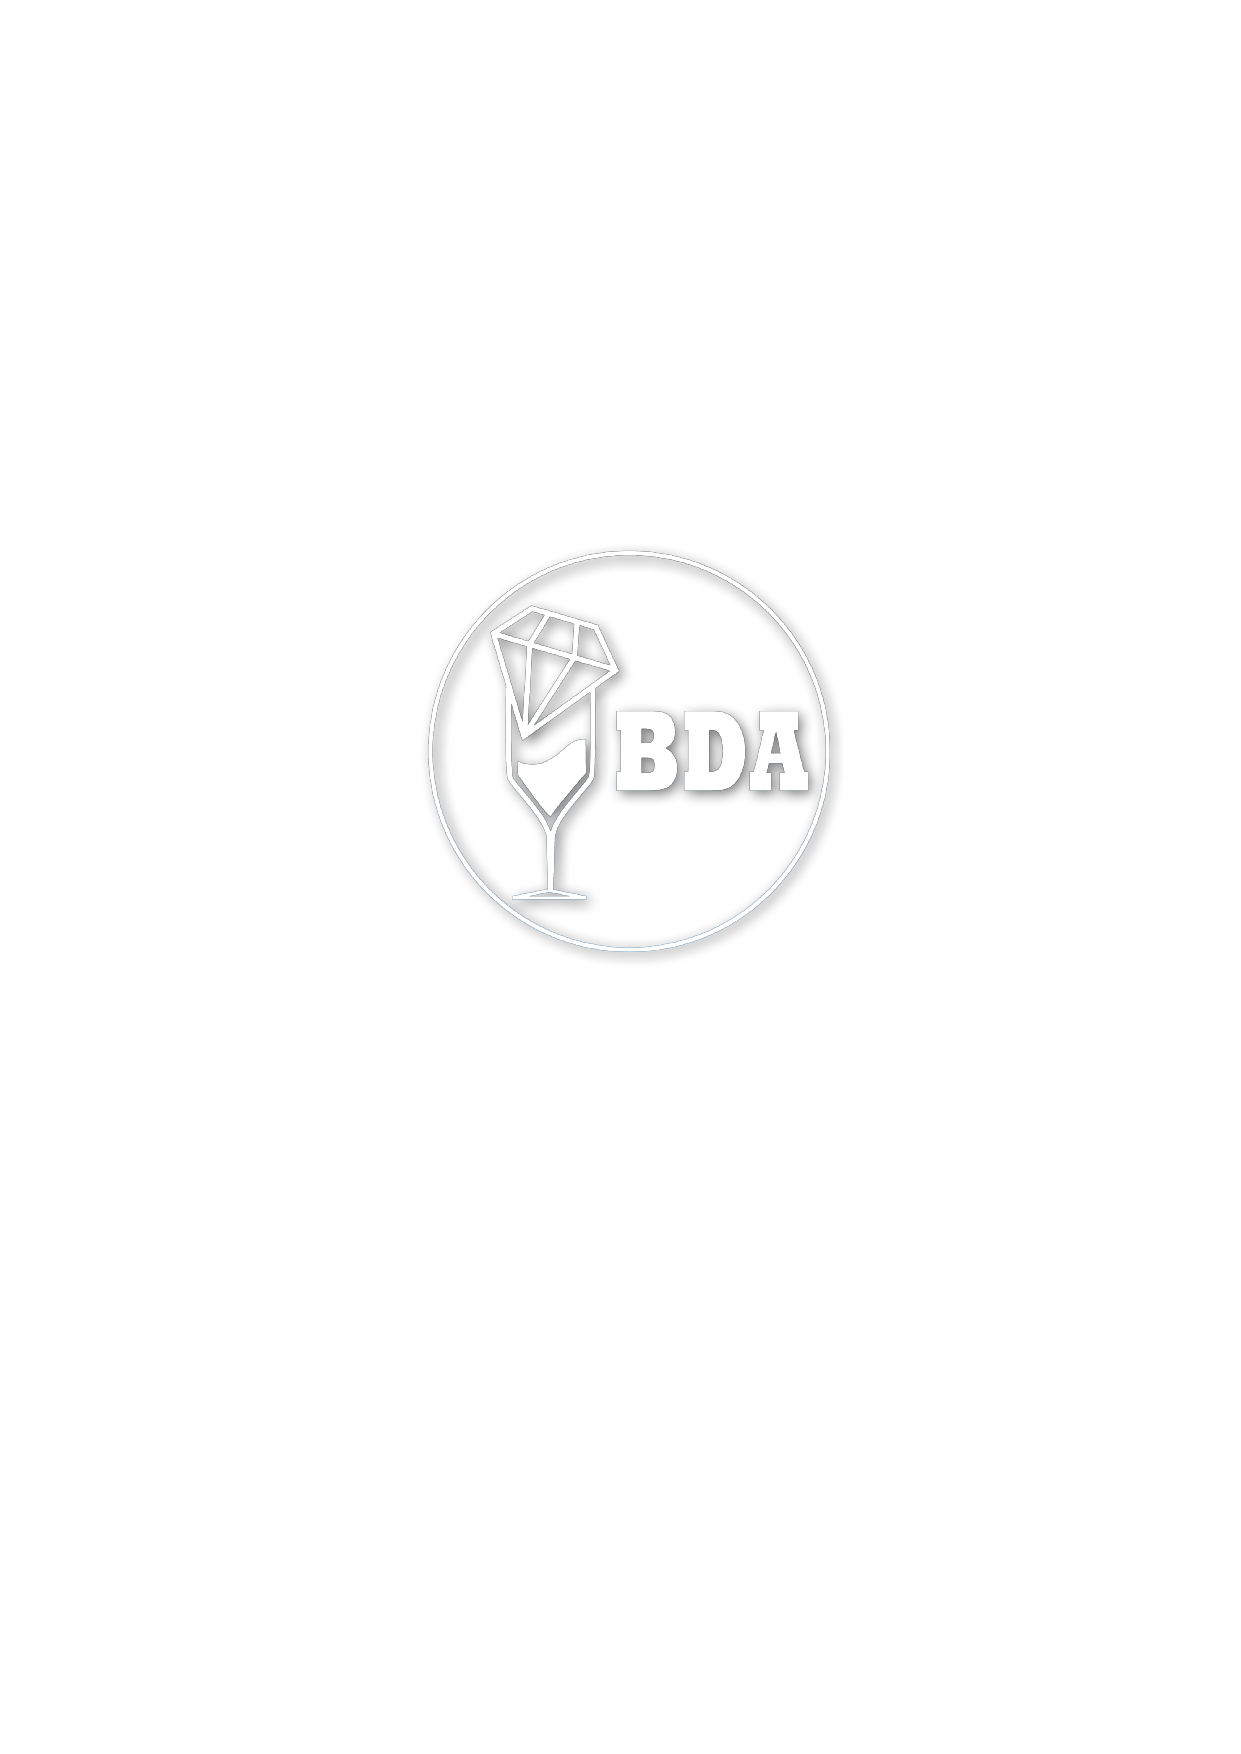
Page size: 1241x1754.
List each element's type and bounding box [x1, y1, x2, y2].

picture [428, 550, 830, 952]
